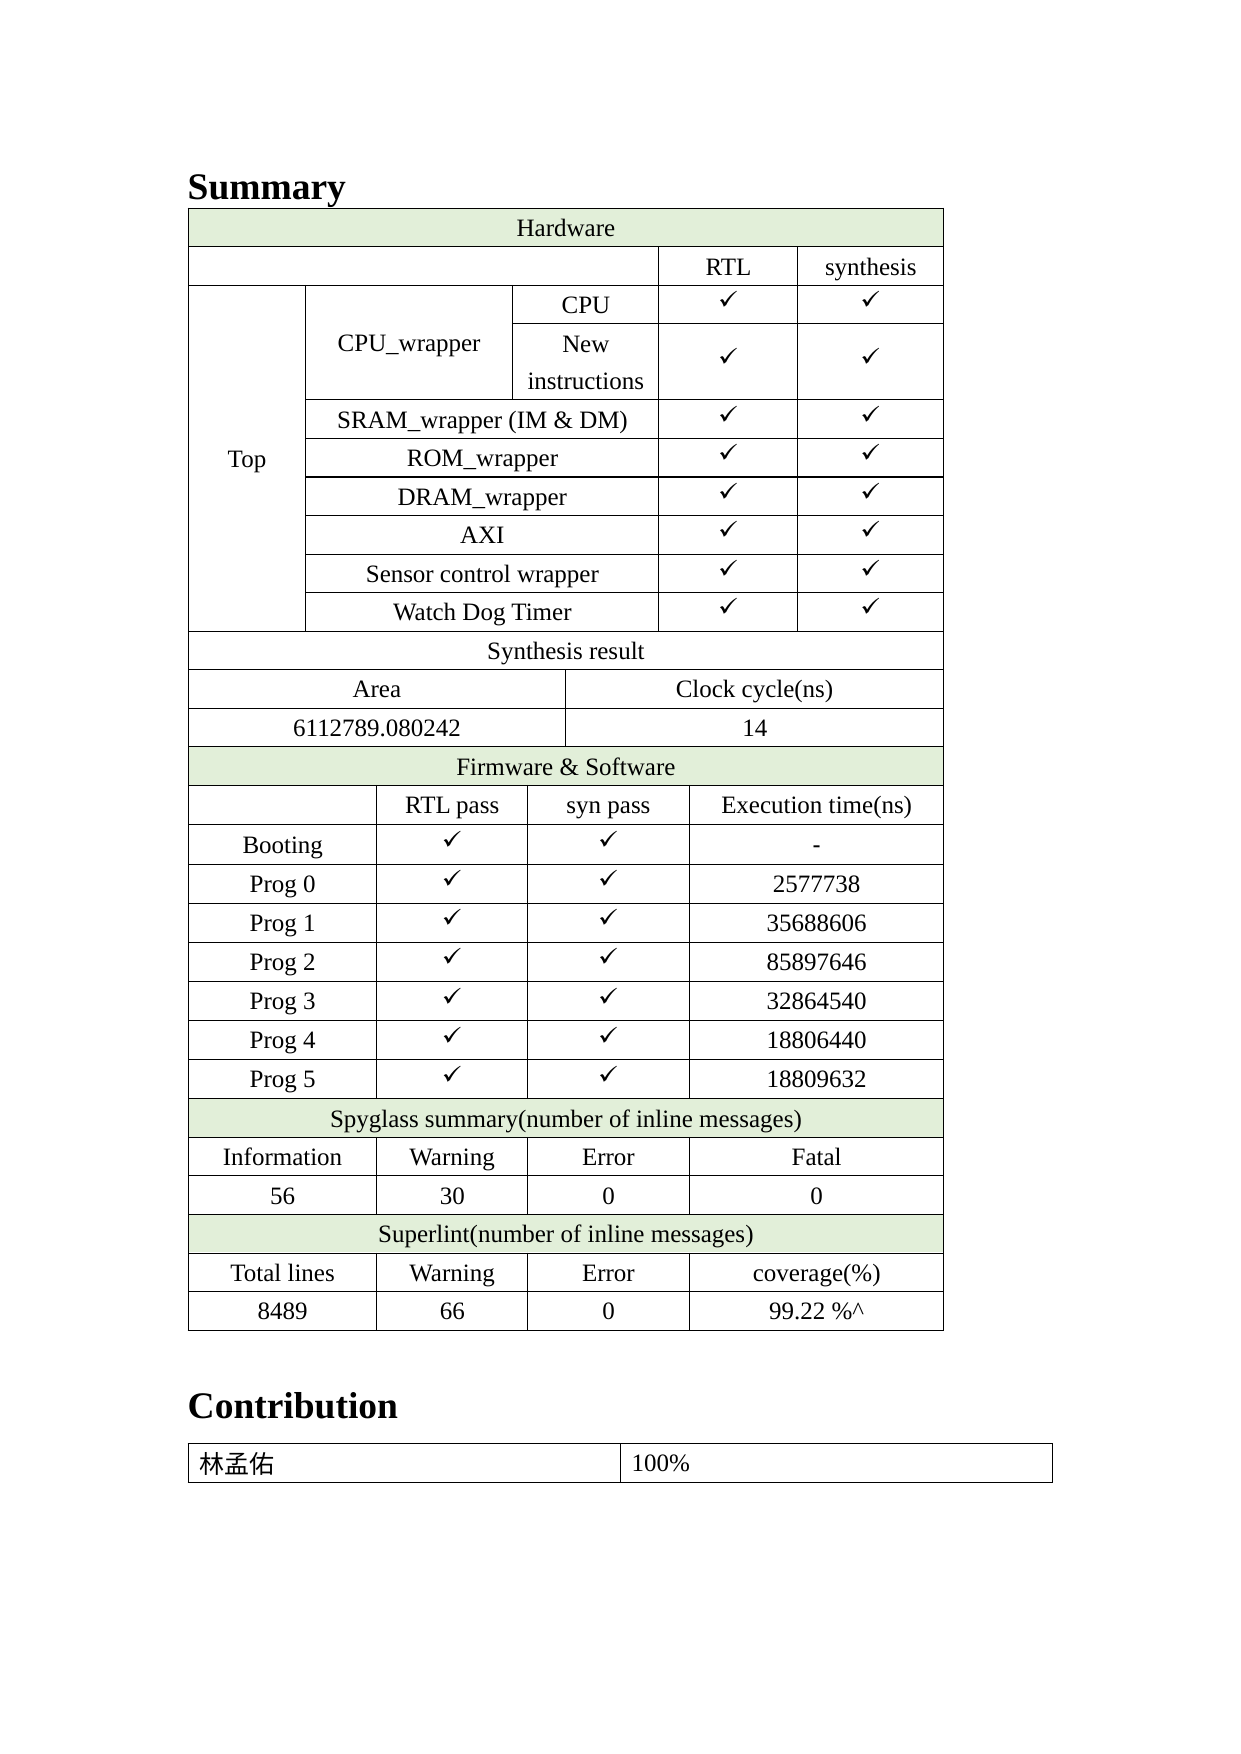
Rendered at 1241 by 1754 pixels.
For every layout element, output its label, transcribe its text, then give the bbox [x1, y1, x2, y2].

table_cell Superlint(number of inline messages) [189, 1215, 943, 1252]
table_cell Execution time(ns) [690, 786, 943, 824]
table_cell 56 [189, 1176, 376, 1214]
table_cell [528, 943, 689, 981]
table_cell 18806440 [690, 1021, 943, 1059]
table_cell [659, 593, 797, 631]
table_cell Spyglass summary(number of inline messages) [189, 1099, 943, 1137]
table_cell 30 [377, 1176, 527, 1214]
table_cell Watch Dog Timer [306, 593, 658, 631]
table_cell Fatal [690, 1138, 943, 1175]
table_cell [659, 400, 797, 438]
table_cell 6112789.080242 [189, 709, 565, 746]
table_cell Synthesis result [189, 632, 943, 669]
table_cell Prog 2 [189, 943, 376, 981]
table_cell Sensor control wrapper [306, 555, 658, 592]
table_cell ROM_wrapper [306, 439, 658, 476]
table_cell [798, 286, 943, 323]
table_cell Warning [377, 1254, 527, 1291]
table_cell DRAM_wrapper [306, 478, 658, 515]
table_cell 18809632 [690, 1060, 943, 1098]
table_cell Booting [189, 825, 376, 864]
table_cell Prog 0 [189, 865, 376, 903]
table_cell 2577738 [690, 865, 943, 903]
table_cell [659, 324, 797, 399]
table_cell [189, 247, 658, 285]
table_cell [798, 439, 943, 476]
table_cell syn pass [528, 786, 689, 824]
table_cell Warning [377, 1138, 527, 1175]
table_cell [528, 1021, 689, 1059]
table_cell [659, 516, 797, 553]
table_cell [798, 478, 943, 515]
table_cell CPU [513, 286, 658, 323]
table_cell 32864540 [690, 982, 943, 1020]
table_cell coverage(%) [690, 1254, 943, 1291]
table_cell Information [189, 1138, 376, 1175]
table_cell [377, 865, 527, 903]
table_cell [528, 904, 689, 942]
table_cell 0 [528, 1176, 689, 1214]
text Contribution [187, 1368, 1053, 1443]
table_cell 85897646 [690, 943, 943, 981]
table_cell [659, 478, 797, 515]
table_cell Total lines [189, 1254, 376, 1291]
table_cell 14 [566, 709, 943, 746]
table_cell [528, 865, 689, 903]
table_cell RTL pass [377, 786, 527, 824]
table_cell [528, 982, 689, 1020]
table_cell - [690, 825, 943, 864]
table_cell [189, 786, 376, 824]
table_cell [798, 555, 943, 592]
table_cell 0 [528, 1292, 689, 1329]
table_cell SRAM_wrapper (IM & DM) [306, 400, 658, 438]
text Summary [187, 164, 1053, 208]
table_cell 66 [377, 1292, 527, 1329]
table_cell [659, 555, 797, 592]
table_cell Error [528, 1254, 689, 1291]
table_cell 8489 [189, 1292, 376, 1329]
table_cell Error [528, 1138, 689, 1175]
table_cell New instructions [513, 324, 658, 399]
table_cell Prog 4 [189, 1021, 376, 1059]
table_cell 0 [690, 1176, 943, 1214]
table_cell 99.22 %^ [690, 1292, 943, 1329]
table_cell [377, 825, 527, 864]
table_cell Prog 3 [189, 982, 376, 1020]
table_cell [798, 593, 943, 631]
table_cell [798, 516, 943, 553]
table_cell RTL [659, 247, 797, 285]
table_cell [659, 439, 797, 476]
table_cell [528, 1060, 689, 1098]
table_cell Area [189, 670, 565, 708]
table_cell [377, 982, 527, 1020]
table_header Hardware [189, 209, 943, 246]
table_cell [377, 1021, 527, 1059]
table_cell CPU_wrapper [306, 286, 512, 399]
table_header 林孟佑 [189, 1444, 620, 1482]
table_cell [377, 1060, 527, 1098]
table_cell Prog 5 [189, 1060, 376, 1098]
table_cell synthesis [798, 247, 943, 285]
table_cell [377, 904, 527, 942]
table_cell [377, 943, 527, 981]
table_cell Prog 1 [189, 904, 376, 942]
table_cell Top [189, 286, 305, 631]
table_cell [528, 825, 689, 864]
table_cell Firmware & Software [189, 747, 943, 785]
table_cell Clock cycle(ns) [566, 670, 943, 708]
table_cell AXI [306, 516, 658, 553]
table_cell 35688606 [690, 904, 943, 942]
table_cell [798, 324, 943, 399]
table_header 100% [621, 1444, 1052, 1482]
table_cell [659, 286, 797, 323]
table_cell [798, 400, 943, 438]
